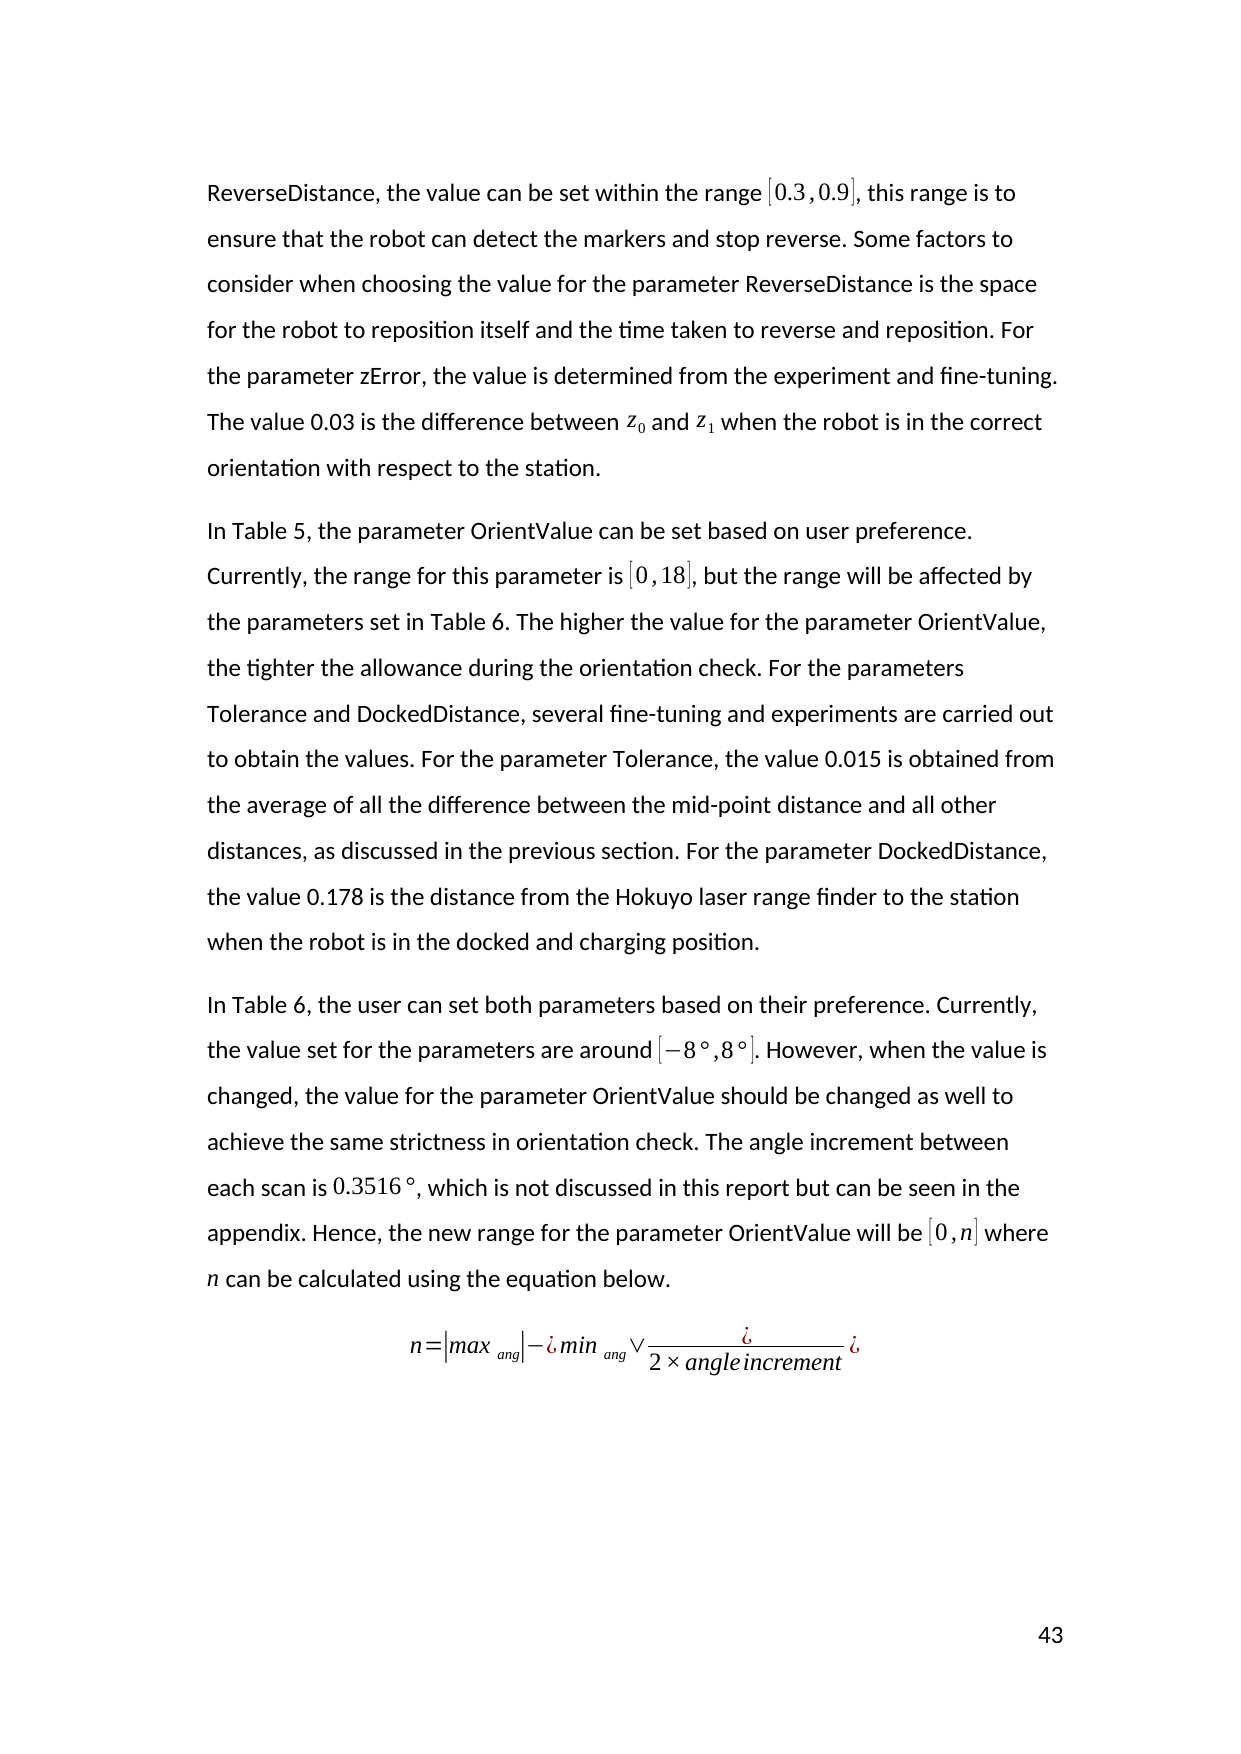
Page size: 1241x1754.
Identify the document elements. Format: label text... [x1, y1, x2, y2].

text In Table 5, the parameter OrientValue can be set based on user preference. Currently, the range for this parameter is , but the range will be affected by the parameters set in Table 6. The higher the value for the parameter OrientValue, the tighter the allowance during the orientation check. For the parameters Tolerance and DockedDistance, several fine-tuning and experiments are carried out to obtain the values. For the parameter Tolerance, the value 0.015 is obtained from the average of all the difference between the mid-point distance and all other distances, as discussed in the previous section. For the parameter DockedDistance, the value 0.178 is the distance from the Hokuyo laser range finder to the station when the robot is in the docked and charging position. [207, 515, 1063, 957]
text In Table 6, the user can set both parameters based on their preference. Currently, the value set for the parameters are around . However, when the value is changed, the value for the parameter OrientValue should be changed as well to achieve the same strictness in orientation check. The angle increment between each scan is , which is not discussed in this report but can be seen in the appendix. Hence, the new range for the parameter OrientValue will be where can be calculated using the equation below. [207, 989, 1063, 1294]
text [207, 177, 1063, 483]
